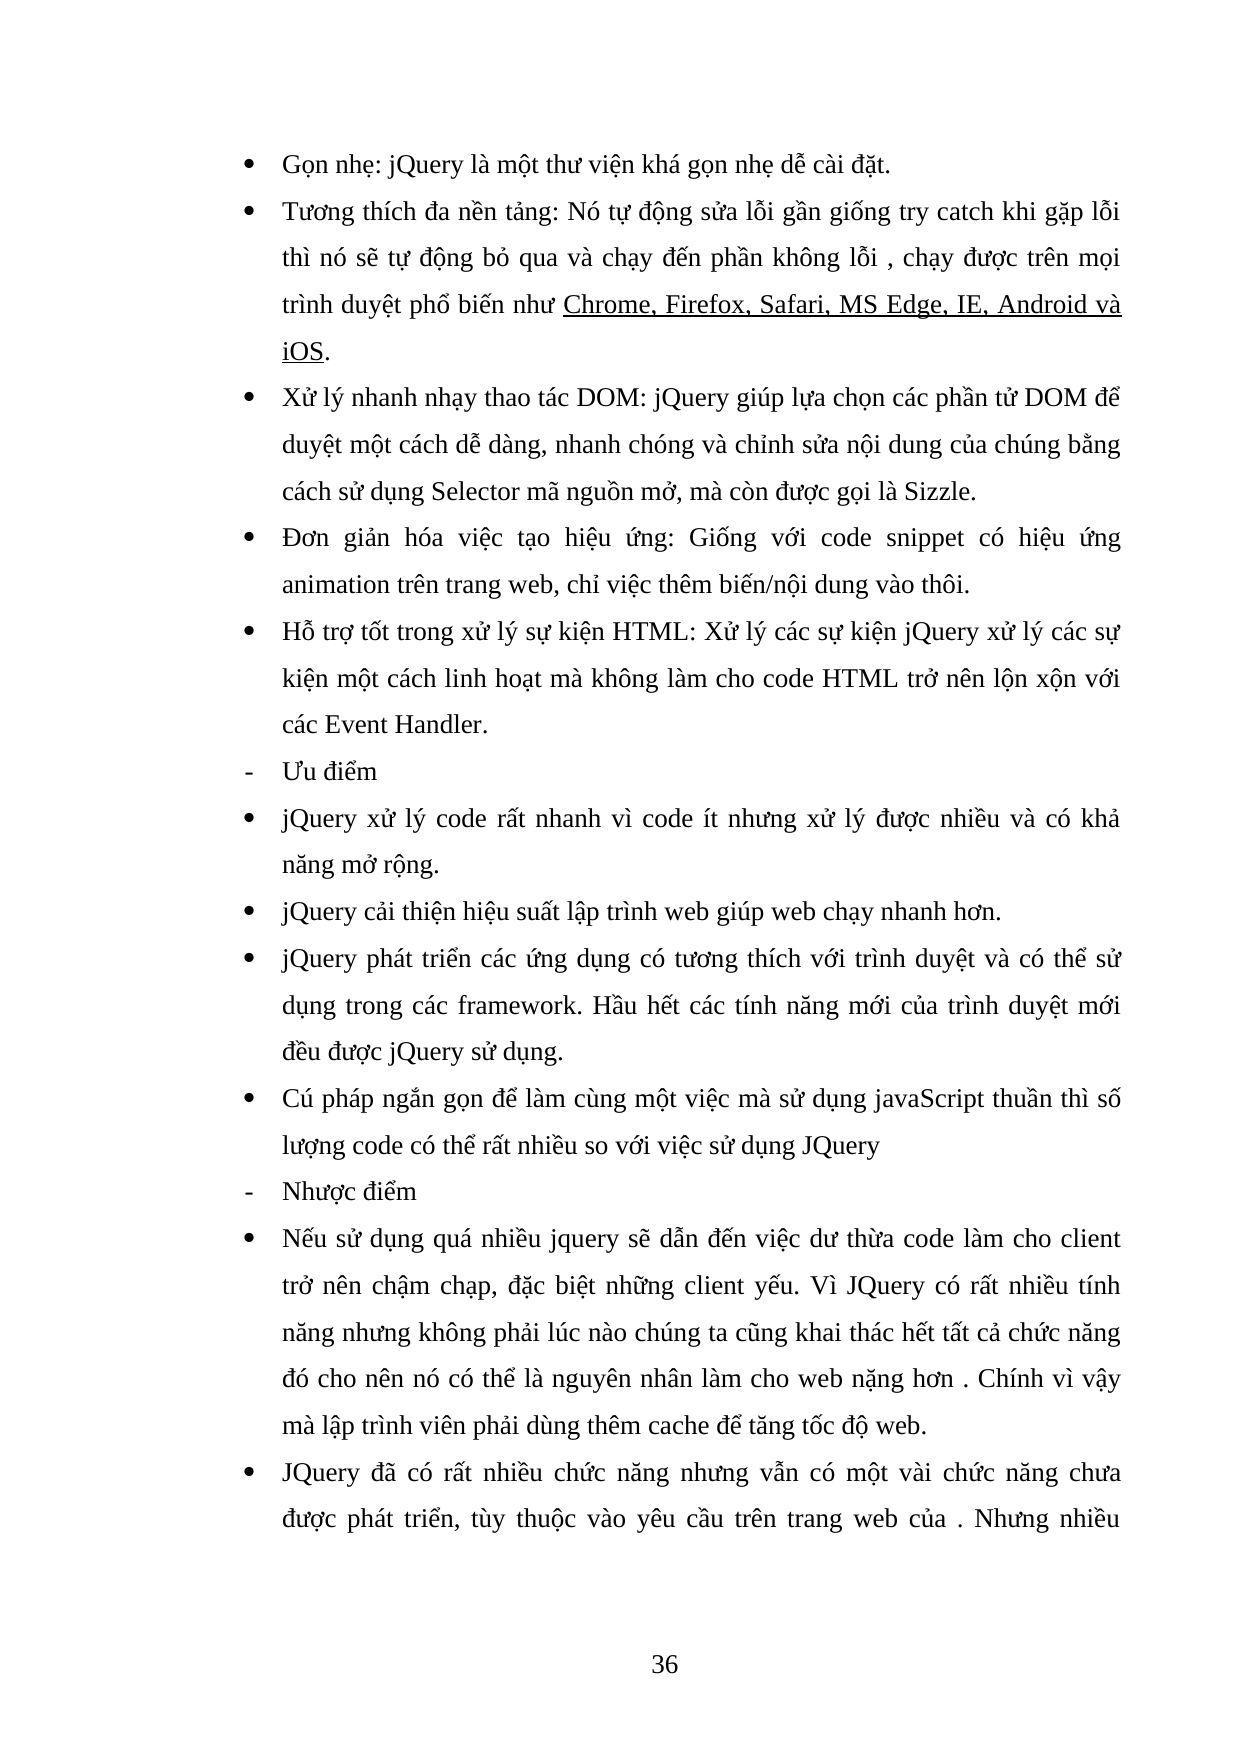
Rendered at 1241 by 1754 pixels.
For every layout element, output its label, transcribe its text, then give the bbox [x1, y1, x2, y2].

list jQuery cải thiện hiệu suất lập trình web giúp web chạy nhanh hơn. [244, 895, 1122, 926]
list Cú pháp ngắn gọn để làm cùng một việc mà sử dụng javaScript thuần thì số lượng code có thể rất nhiều so với việc sử dụng JQuery [244, 1082, 1122, 1160]
list jQuery phát triển các ứng dụng có tương thích với trình duyệt và có thể sử dụng trong các framework. Hầu hết các tính năng mới của trình duyệt mới đều được jQuery sử dụng. [244, 942, 1122, 1067]
list Gọn nhẹ: jQuery là một thư viện khá gọn nhẹ dễ cài đặt. [244, 148, 1122, 179]
list Nếu sử dụng quá nhiều jquery sẽ dẫn đến việc dư thừa code làm cho client trở nên chậm chạp, đặc biệt những client yếu. Vì JQuery có rất nhiều tính năng nhưng không phải lúc nào chúng ta cũng khai thác hết tất cả chức năng đó cho nên nó có thể là nguyên nhân làm cho web nặng hơn . Chính vì vậy mà lập trình viên phải dùng thêm cache để tăng tốc độ web. [244, 1222, 1122, 1440]
list Tương thích đa nền tảng: Nó tự động sửa lỗi gần giống try catch khi gặp lỗi thì nó sẽ tự động bỏ qua và chạy đến phần không lỗi , chạy được trên mọi trình duyệt phổ biến như Chrome, Firefox, Safari, MS Edge, IE, Android và iOS. [244, 194, 1122, 366]
list Đơn giản hóa việc tạo hiệu ứng: Giống với code snippet có hiệu ứng animation trên trang web, chỉ việc thêm biến/nội dung vào thôi. [244, 521, 1122, 599]
list Ưu điểm [244, 755, 1122, 786]
list Nhược điểm [244, 1176, 1122, 1207]
list Hỗ trợ tốt trong xử lý sự kiện HTML: Xử lý các sự kiện jQuery xử lý các sự kiện một cách linh hoạt mà không làm cho code HTML trở nên lộn xộn với các Event Handler. [244, 615, 1122, 739]
list jQuery xử lý code rất nhanh vì code ít nhưng xử lý được nhiều và có khả năng mở rộng. [244, 802, 1122, 879]
list Xử lý nhanh nhạy thao tác DOM: jQuery giúp lựa chọn các phần tử DOM để duyệt một cách dễ dàng, nhanh chóng và chỉnh sửa nội dung của chúng bằng cách sử dụng Selector mã nguồn mở, mà còn được gọi là Sizzle. [244, 381, 1122, 506]
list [244, 1456, 1122, 1533]
